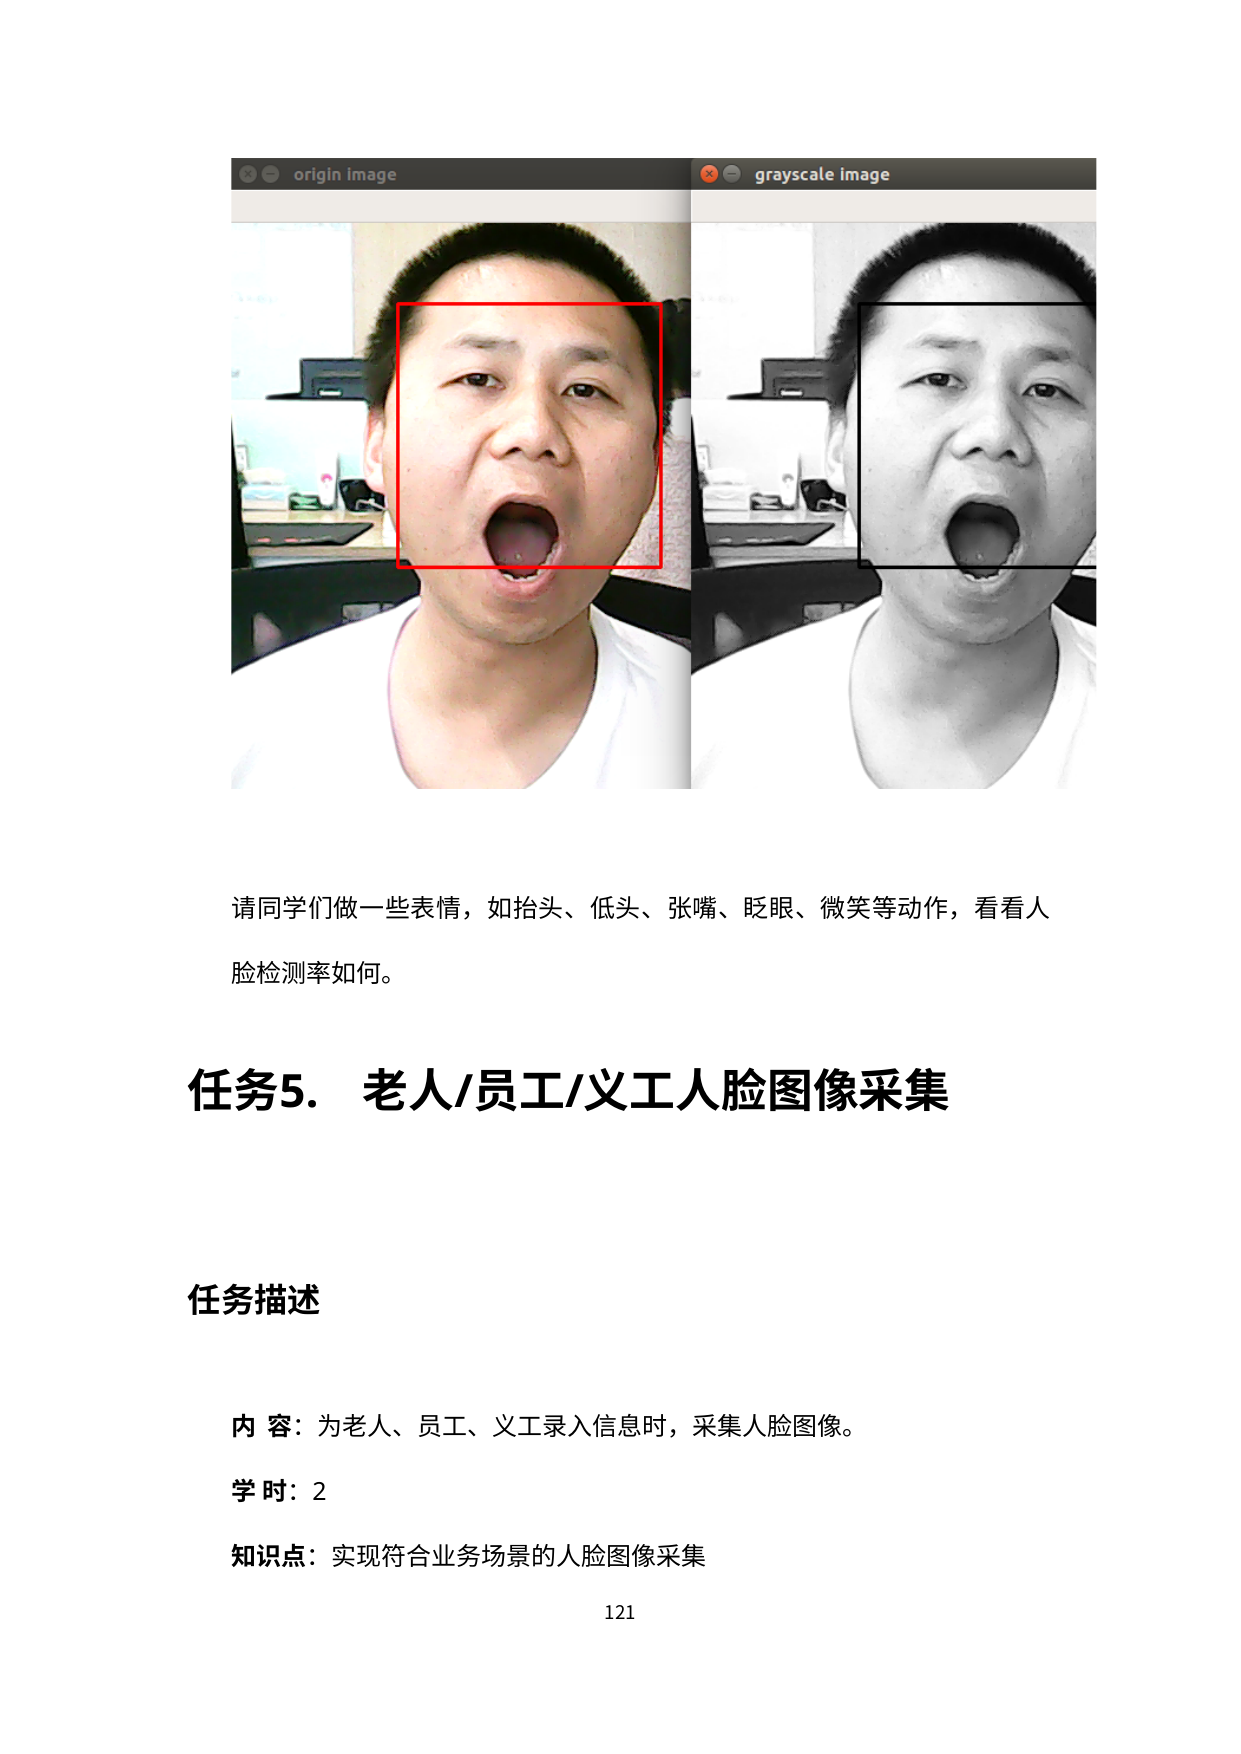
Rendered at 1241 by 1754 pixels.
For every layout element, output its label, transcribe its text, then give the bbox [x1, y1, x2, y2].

picture [231, 158, 1097, 789]
text 学 时：2 [231, 1457, 1053, 1522]
text 请同学们做一些表情，如抬头、低头、张嘴、眨眼、微笑等动作，看看人脸检测率如何。 [231, 874, 1053, 1004]
text 知识点：实现符合业务场景的人脸图像采集 [231, 1522, 1053, 1587]
subtitle 老人/员工/义工人脸图像采集 [187, 1039, 1053, 1137]
subtitle 任务描述 [187, 1265, 1053, 1330]
text 内 容：为老人、员工、义工录入信息时，采集人脸图像。 [231, 1392, 1053, 1457]
